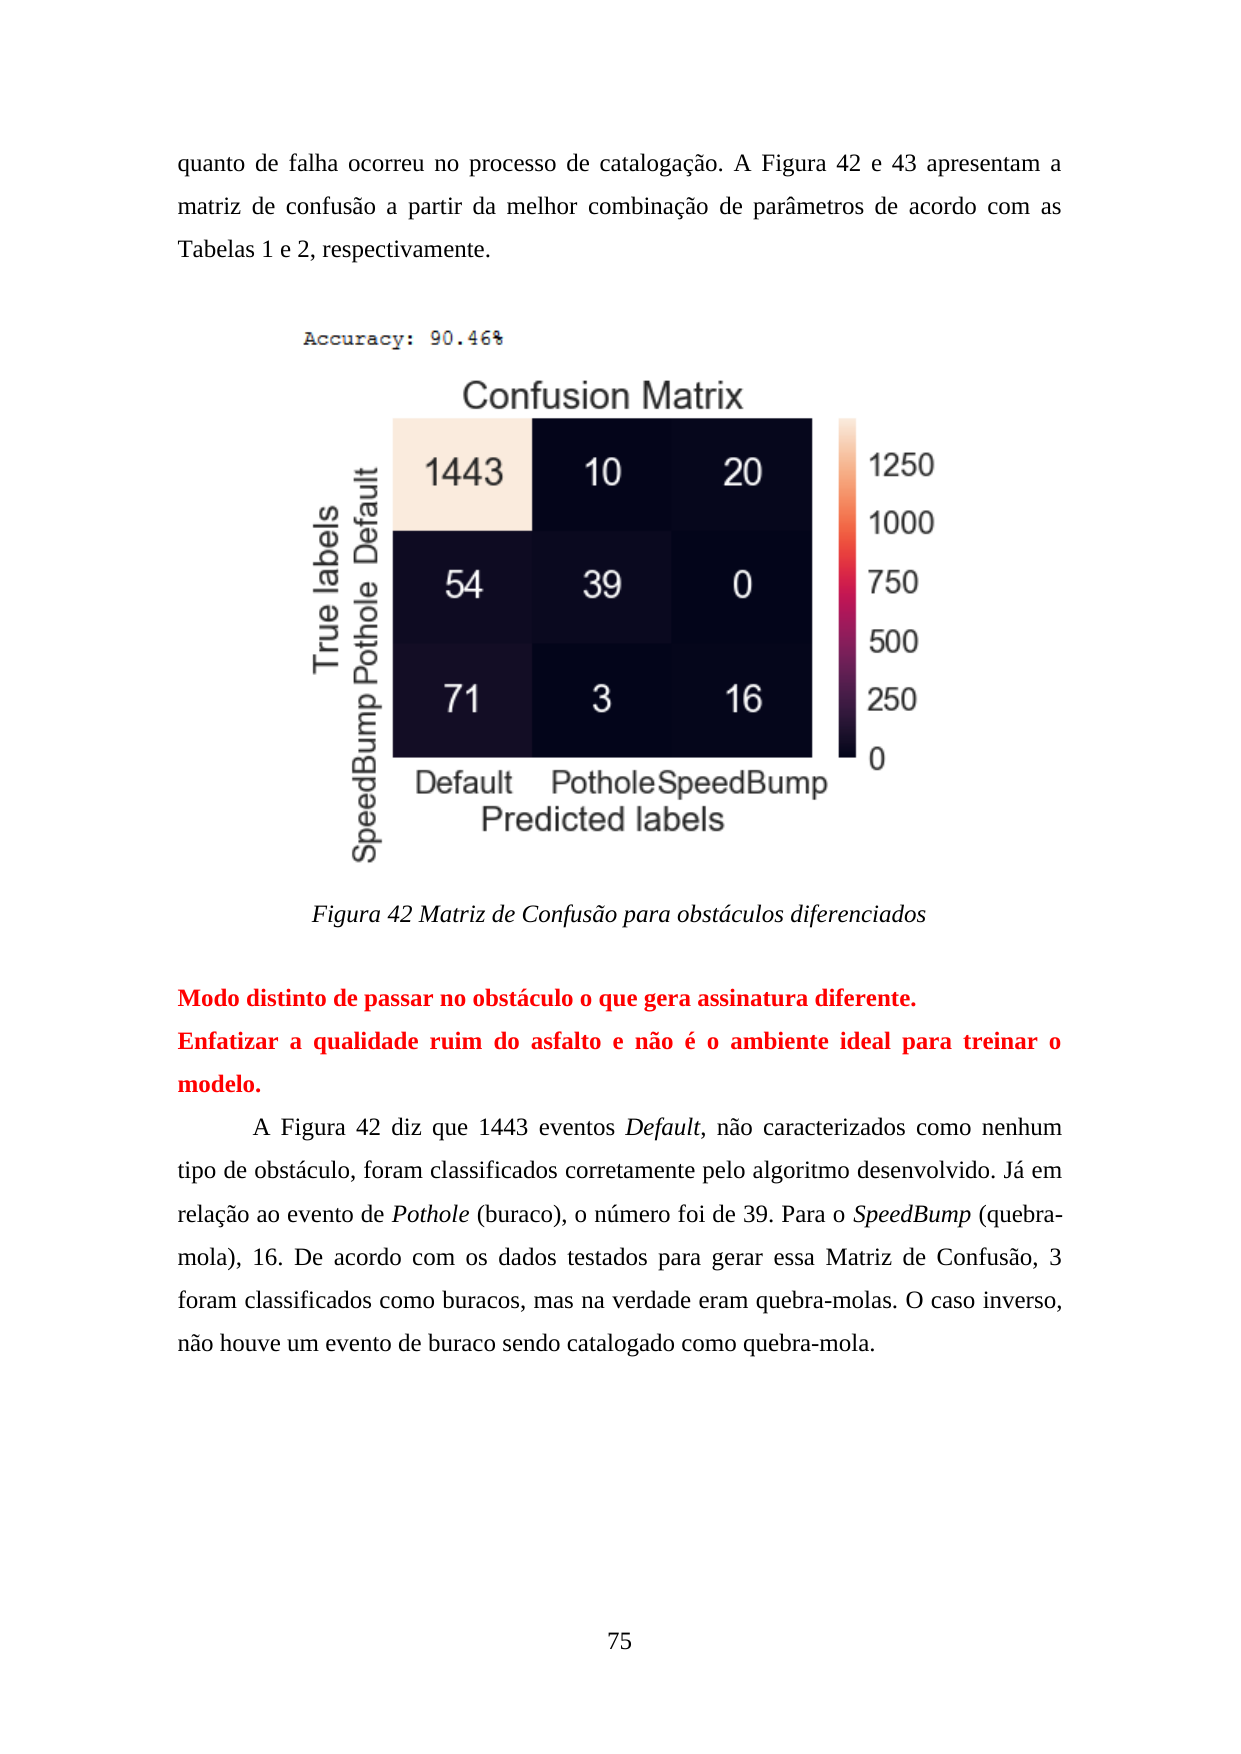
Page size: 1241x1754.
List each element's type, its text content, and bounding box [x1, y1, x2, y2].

text Enfatizar a qualidade ruim do asfalto e não é o ambiente ideal para treinar o modelo. [177, 1026, 1063, 1098]
text Modo distinto de passar no obstáculo o que gera assinatura diferente. [177, 983, 1063, 1012]
text Figura 42 Matriz de Confusão para obstáculos diferenciados [177, 899, 1063, 927]
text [177, 148, 1063, 263]
picture [293, 320, 947, 872]
text A Figura 42 diz que 1443 eventos Default, não caracterizados como nenhum tipo de obstáculo, foram classificados corretamente pelo algoritmo desenvolvido. Já em relação ao evento de Pothole (buraco), o número foi de 39. Para o SpeedBump (quebra-mola), 16. De acordo com os dados testados para gerar essa Matriz de Confusão, 3 foram classificados como buracos, mas na verdade eram quebra-molas. O caso inverso, não houve um evento de buraco sendo catalogado como quebra-mola. [177, 1112, 1063, 1357]
